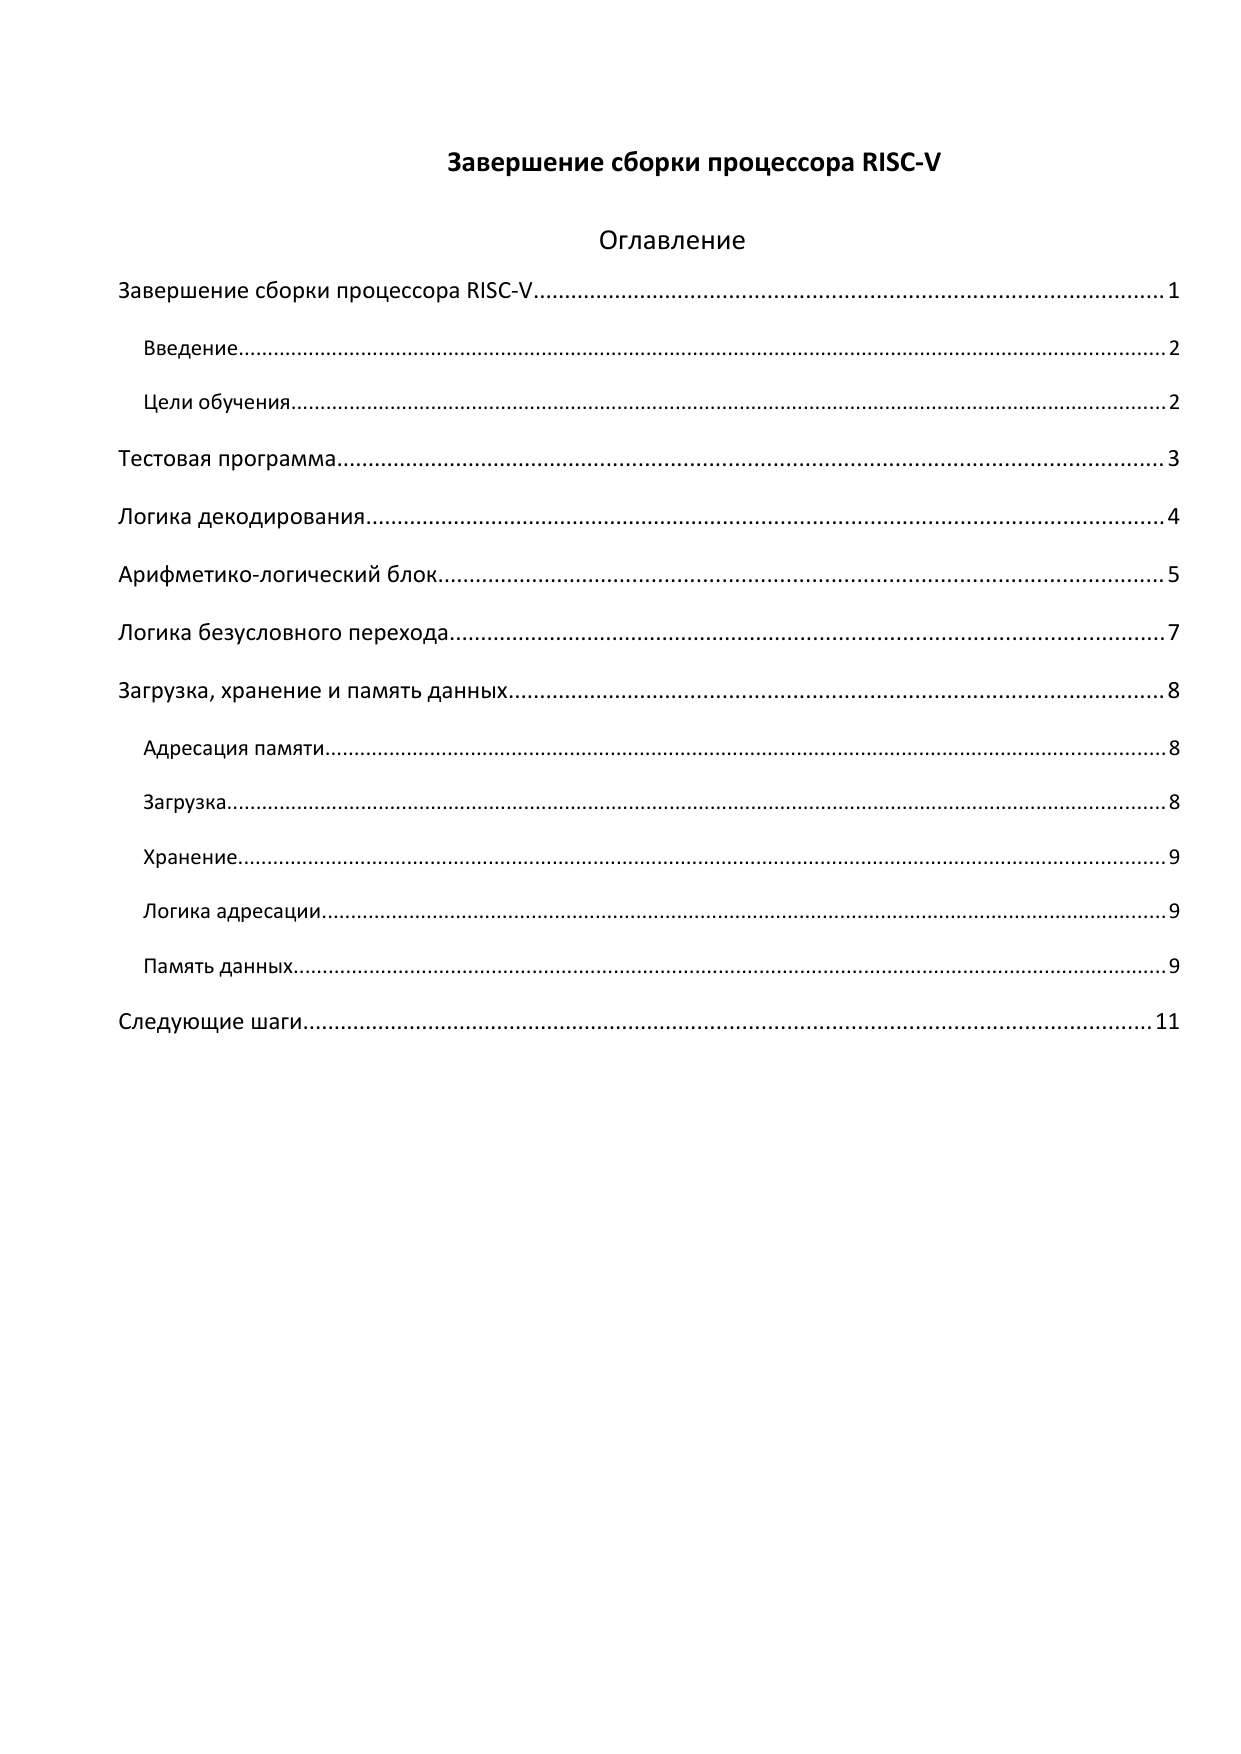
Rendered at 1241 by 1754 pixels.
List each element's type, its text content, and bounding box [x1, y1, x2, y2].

subtitle Завершение сборки процессора RISC-V [163, 143, 1181, 179]
